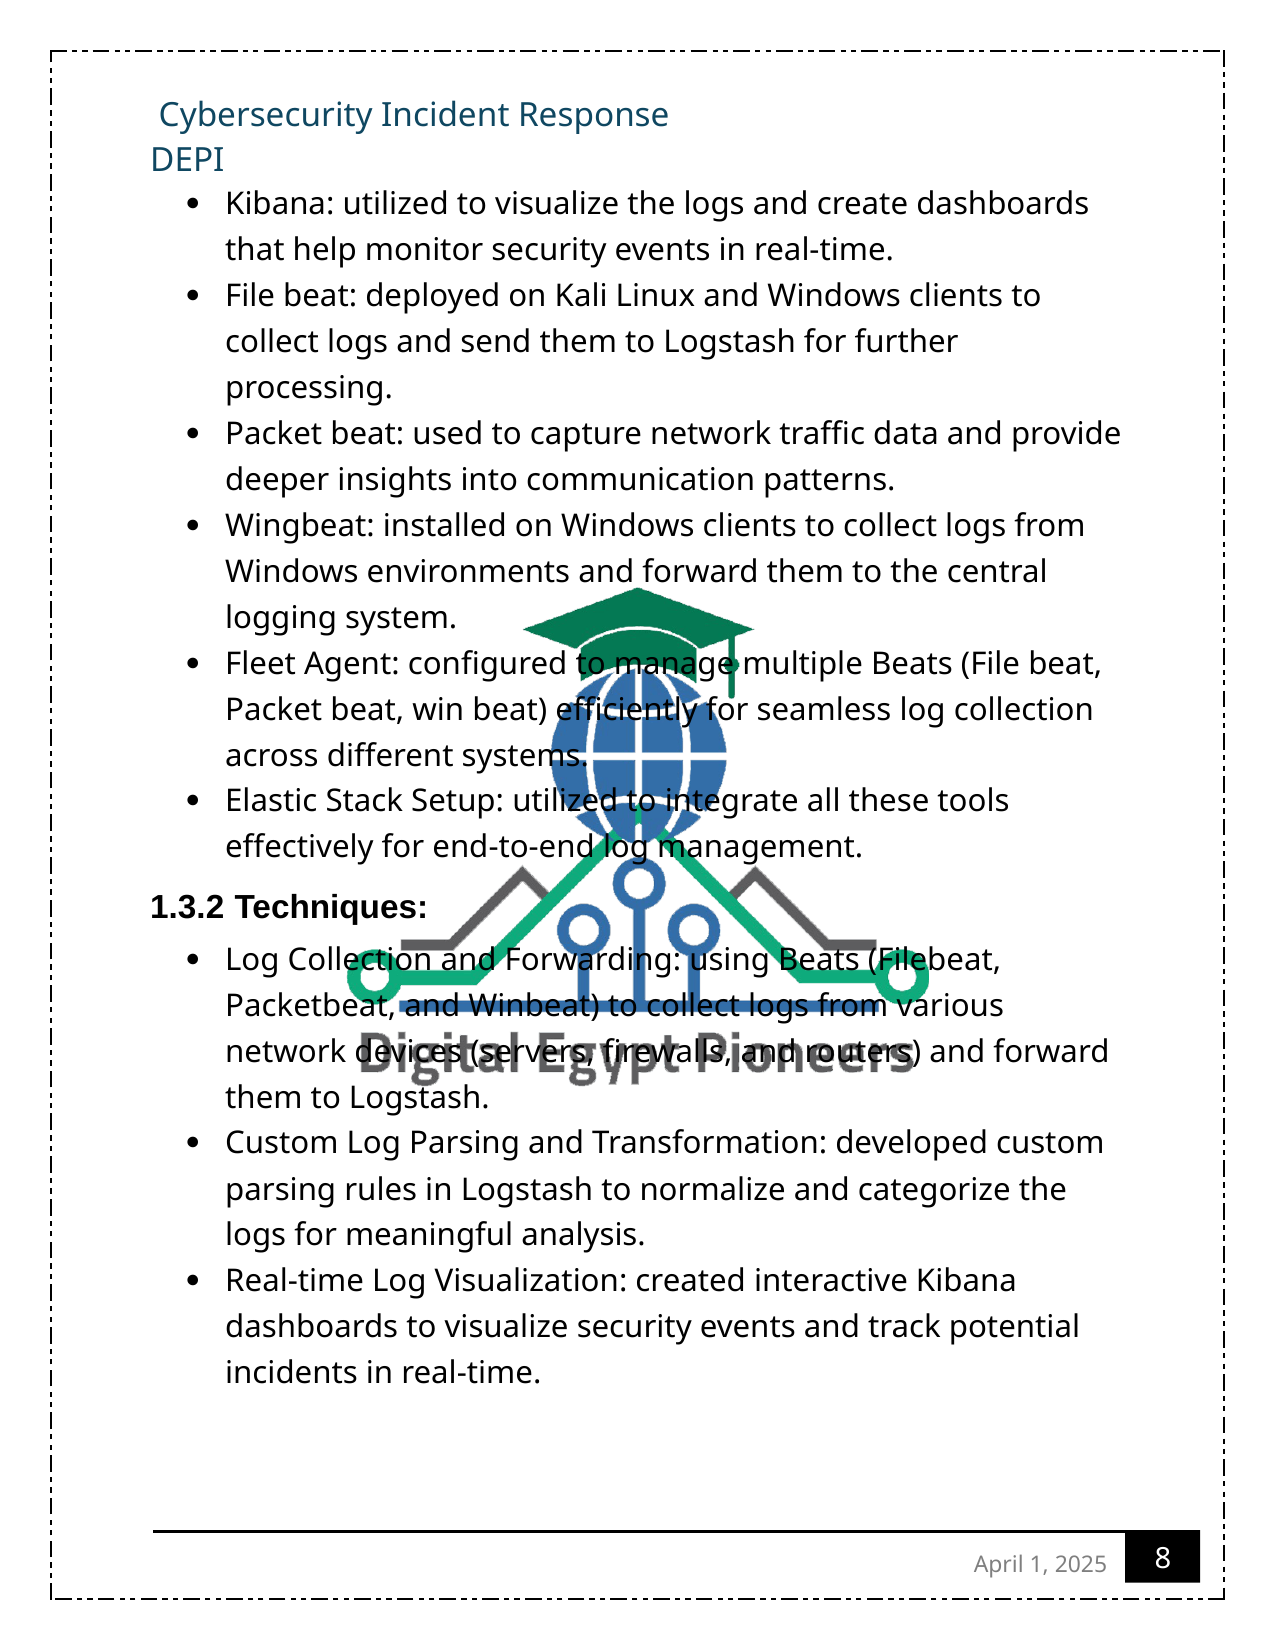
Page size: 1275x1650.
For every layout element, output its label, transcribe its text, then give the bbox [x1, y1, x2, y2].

list Elastic Stack Setup: utilized to integrate all these tools effectively for end-to-end log management. [187, 778, 1125, 867]
list Kibana: utilized to visualize the logs and create dashboards that help monitor security events in real-time. [187, 181, 1125, 270]
list Log Collection and Forwarding: using Beats (Filebeat, Packetbeat, and Winbeat) to collect logs from various network devices (servers, firewalls, and routers) and forward them to Logstash. [187, 937, 1125, 1117]
picture [346, 867, 929, 887]
picture [346, 925, 929, 937]
list Wingbeat: installed on Windows clients to collect logs from Windows environments and forward them to the central logging system. [187, 503, 1125, 637]
list Custom Log Parsing and Transformation: developed custom parsing rules in Logstash to normalize and categorize the logs for meaningful analysis. [187, 1121, 1125, 1255]
list Real-time Log Visualization: created interactive Kibana dashboards to visualize security events and track potential incidents in real-time. [187, 1258, 1125, 1393]
picture [346, 637, 929, 641]
list Packet beat: used to capture network traffic data and provide deeper insights into communication patterns. [187, 411, 1125, 499]
subtitle Techniques: [150, 887, 1125, 925]
list Fleet Agent: configured to manage multiple Beats (File beat, Packet beat, win beat) efficiently for seamless log collection across different systems. [187, 641, 1125, 775]
list File beat: deployed on Kali Linux and Windows clients to collect logs and send them to Logstash for further processing. [187, 273, 1125, 408]
